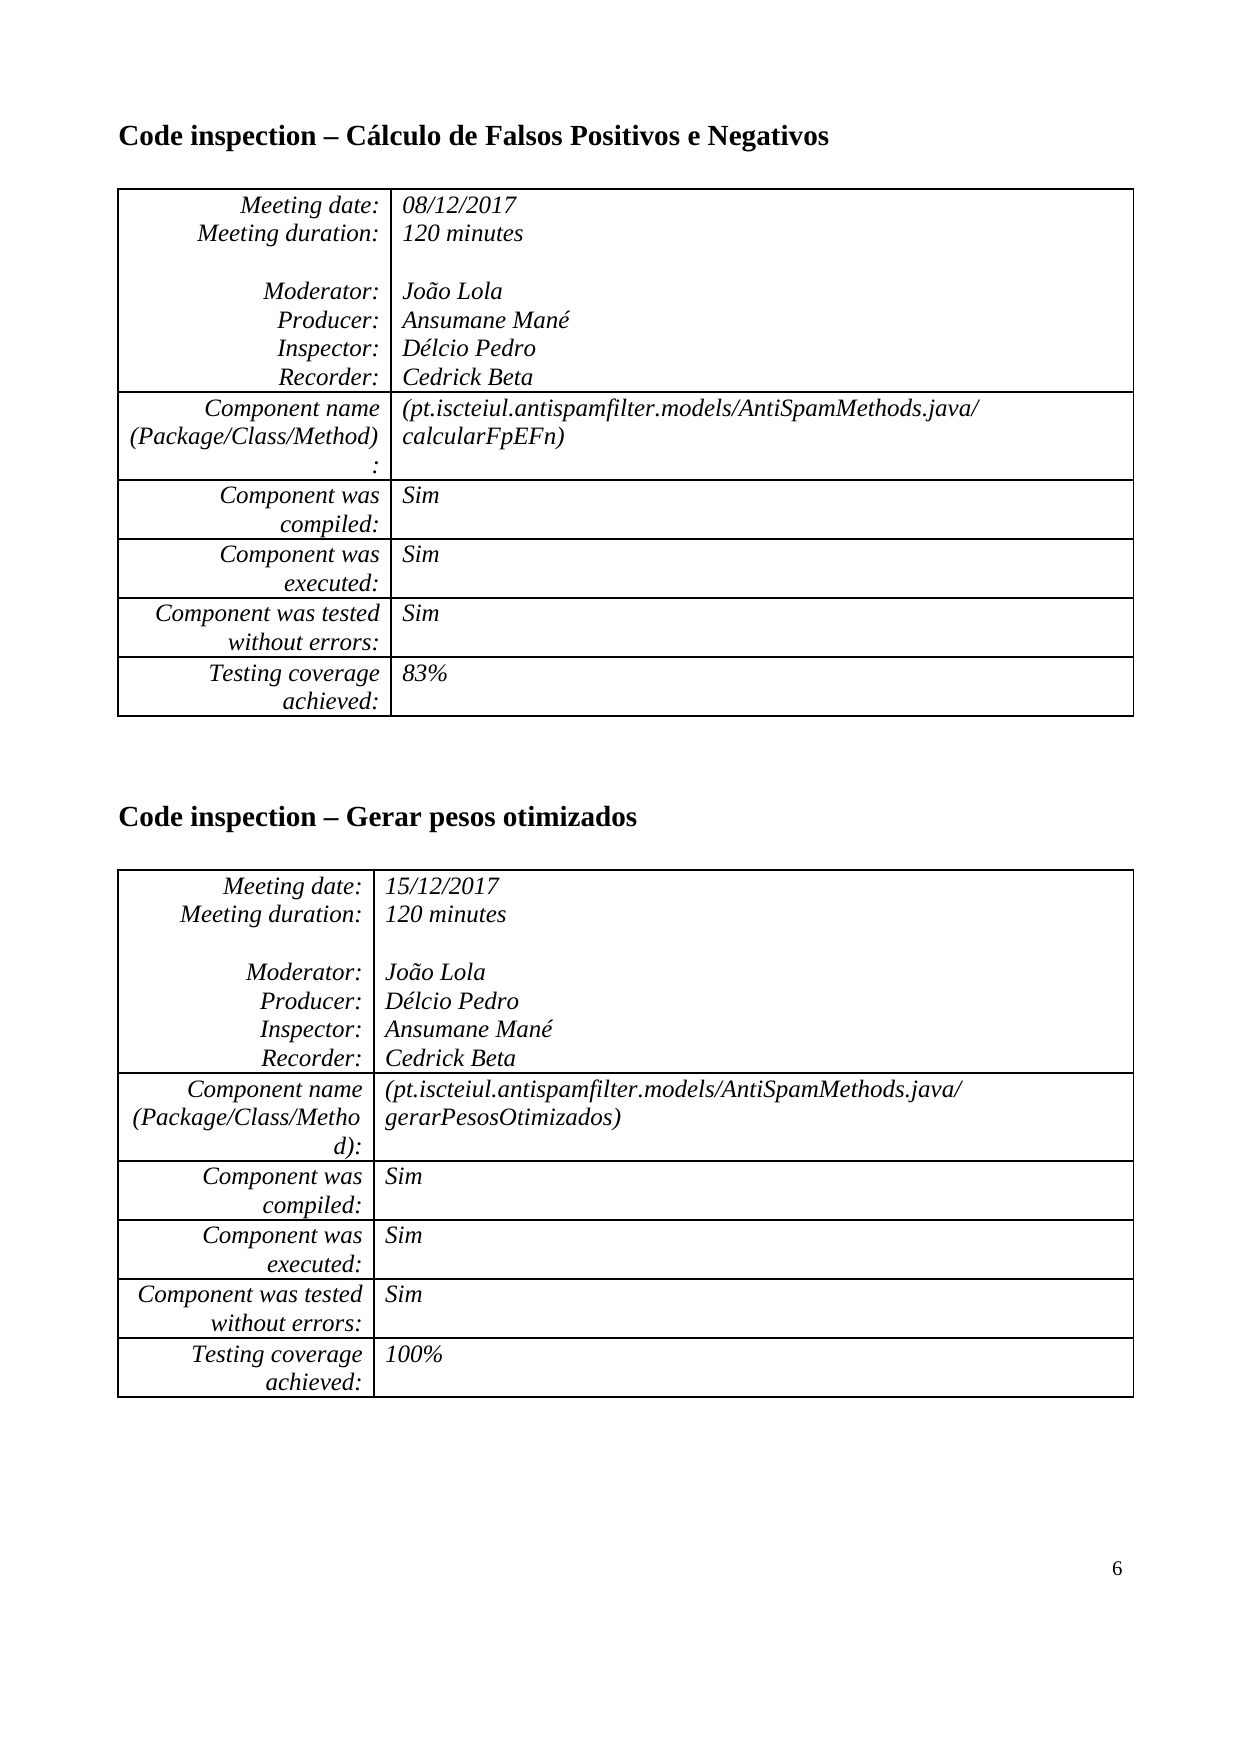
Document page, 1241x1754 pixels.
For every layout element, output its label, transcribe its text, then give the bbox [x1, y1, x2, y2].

table_cell Testing coverage achieved: [119, 658, 390, 715]
table_cell Sim [392, 540, 1133, 597]
table_cell Component name (Package/Class/Method): [119, 393, 390, 479]
table_cell Component was compiled: [119, 481, 390, 538]
subtitle Code inspection – Cálculo de Falsos Positivos e Negativos [118, 118, 1122, 152]
table_cell Component was tested without errors: [119, 599, 390, 656]
table_header Meeting date: Meeting duration: Moderator: Producer: Inspector: Recorder: [119, 190, 390, 391]
table_cell Sim [392, 599, 1133, 656]
table_cell (pt.iscteiul.antispamfilter.models/AntiSpamMethods.java/calcularFpEFn) [392, 393, 1133, 479]
table_header Meeting date: Meeting duration: Moderator: Producer: Inspector: Recorder: [119, 871, 373, 1072]
table_cell Component was compiled: [119, 1162, 373, 1219]
table_cell Component name (Package/Class/Method): [119, 1074, 373, 1160]
table_cell 83% [392, 658, 1133, 715]
table_cell Sim [392, 481, 1133, 538]
table_cell Sim [375, 1280, 1133, 1337]
table_cell Sim [375, 1162, 1133, 1219]
table_cell Testing coverage achieved: [119, 1339, 373, 1396]
table_header 08/12/2017 120 minutes João Lola Ansumane Mané Délcio Pedro Cedrick Beta [392, 190, 1133, 391]
table_cell Sim [375, 1221, 1133, 1278]
table_header 15/12/2017 120 minutes João Lola Délcio Pedro Ansumane Mané Cedrick Beta [375, 871, 1133, 1072]
table_cell 100% [375, 1339, 1133, 1396]
subtitle Code inspection – Gerar pesos otimizados [118, 799, 1122, 833]
table_cell Component was executed: [119, 1221, 373, 1278]
table_cell (pt.iscteiul.antispamfilter.models/AntiSpamMethods.java/gerarPesosOtimizados) [375, 1074, 1133, 1160]
table_cell Component was executed: [119, 540, 390, 597]
table_cell Component was tested without errors: [119, 1280, 373, 1337]
